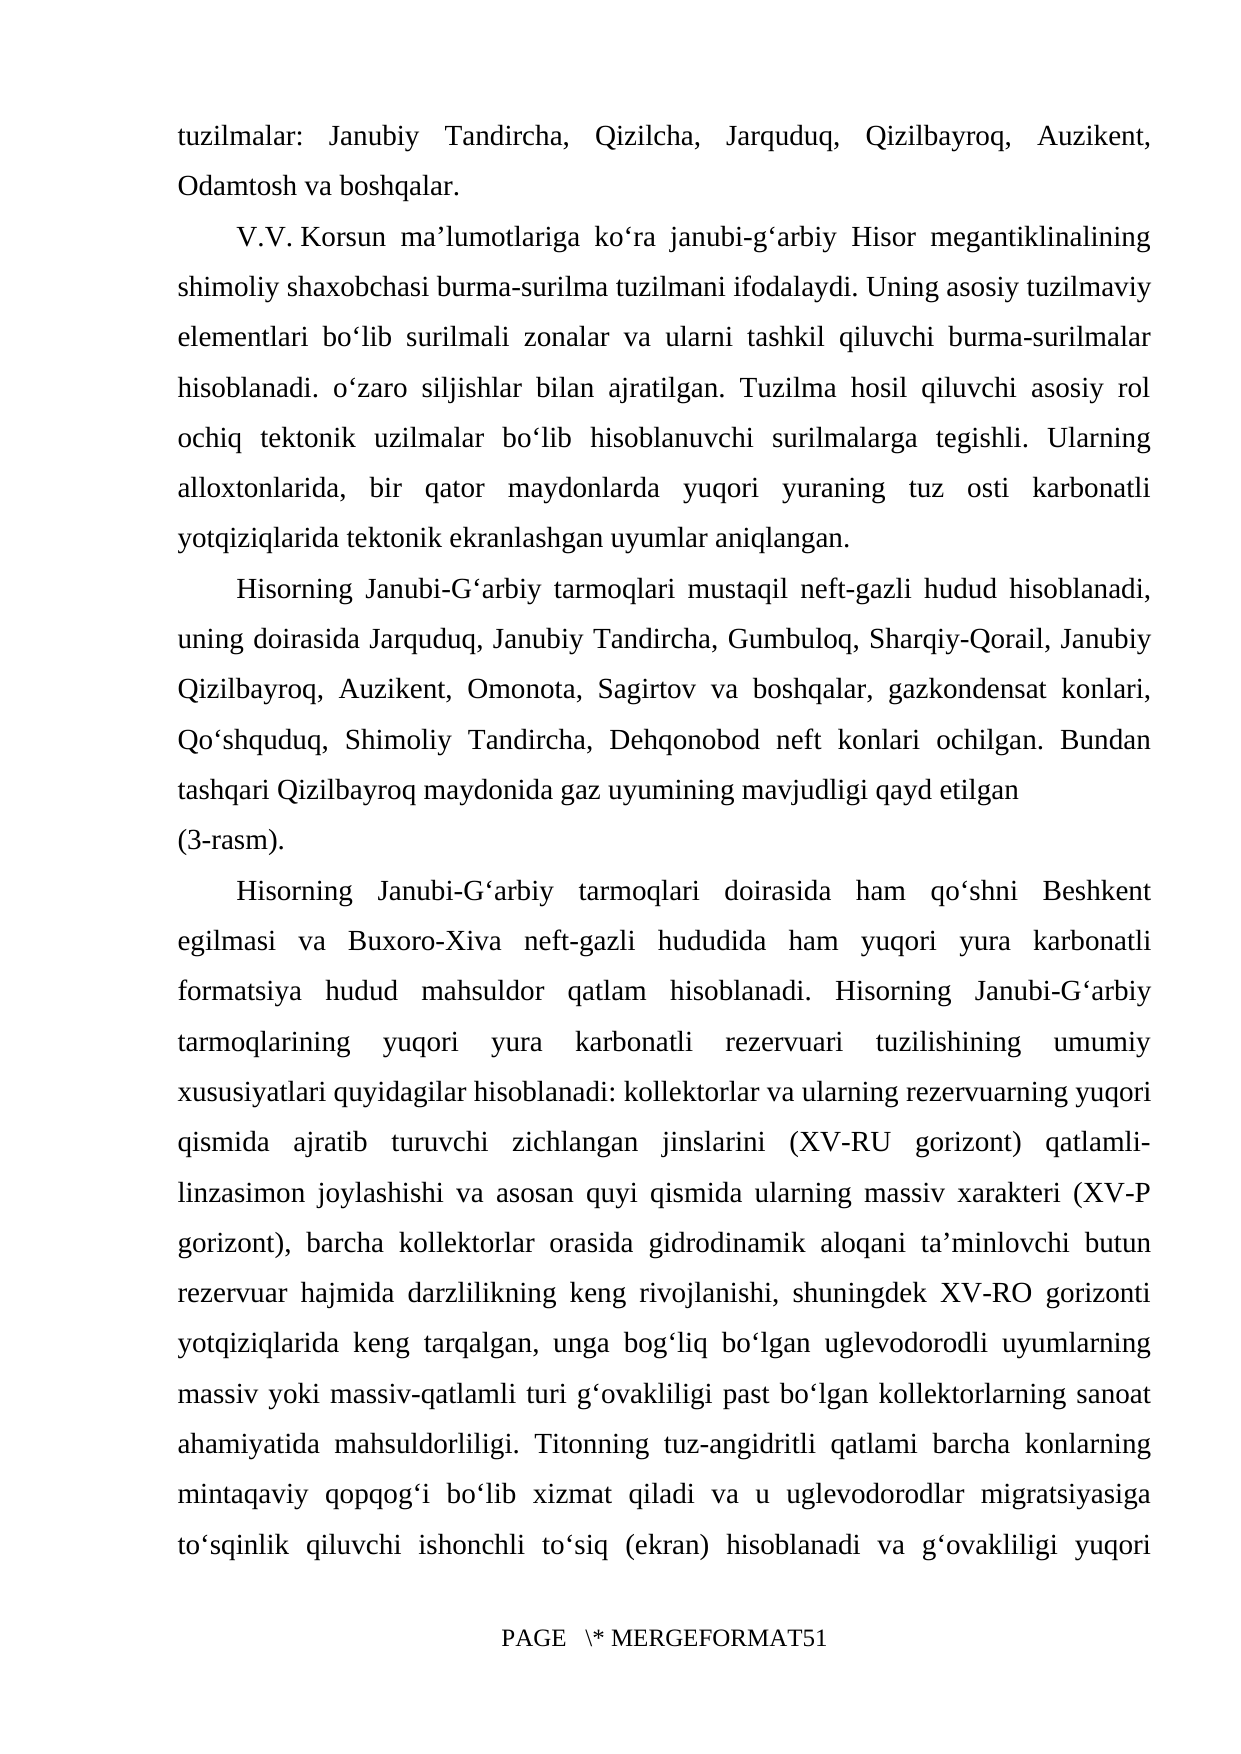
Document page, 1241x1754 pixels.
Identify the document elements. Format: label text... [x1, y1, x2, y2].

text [177, 873, 1152, 1560]
text V.V. Korsun ma’lumotlariga ko‘ra janubi-g‘arbiy Hisor megantiklinalining shimoliy shaxobchasi burma-surilma tuzilmani ifodalaydi. Uning asosiy tuzilmaviy elementlari bo‘lib surilmali zonalar va ularni tashkil qiluvchi burma-surilmalar hisoblanadi. o‘zaro siljishlar bilan ajratilgan. Tuzilma hosil qiluvchi asosiy rol ochiq tektonik uzilmalar bo‘lib hisoblanuvchi surilmalarga tegishli. Ularning alloxtonlarida, bir qator maydonlarda yuqori yuraning tuz osti karbonatli yotqiziqlarida tektonik ekranlashgan uyumlar aniqlangan. [177, 219, 1152, 554]
text Hisorning Janubi-G‘arbiy tarmoqlari mustaqil neft-gazli hudud hisoblanadi, uning doirasida Jarquduq, Janubiy Tandircha, Gumbuloq, Sharqiy-Qorail, Janubiy Qizilbayroq, Auzikent, Omonota, Sagirtov va boshqalar, gazkondensat konlari, Qo‘shquduq, Shimoliy Tandircha, Dehqonobod neft konlari ochilgan. Bundan tashqari Qizilbayroq maydonida gaz uyumining mavjudligi qayd etilgan (3-rasm). [177, 571, 1152, 856]
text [177, 118, 1152, 202]
